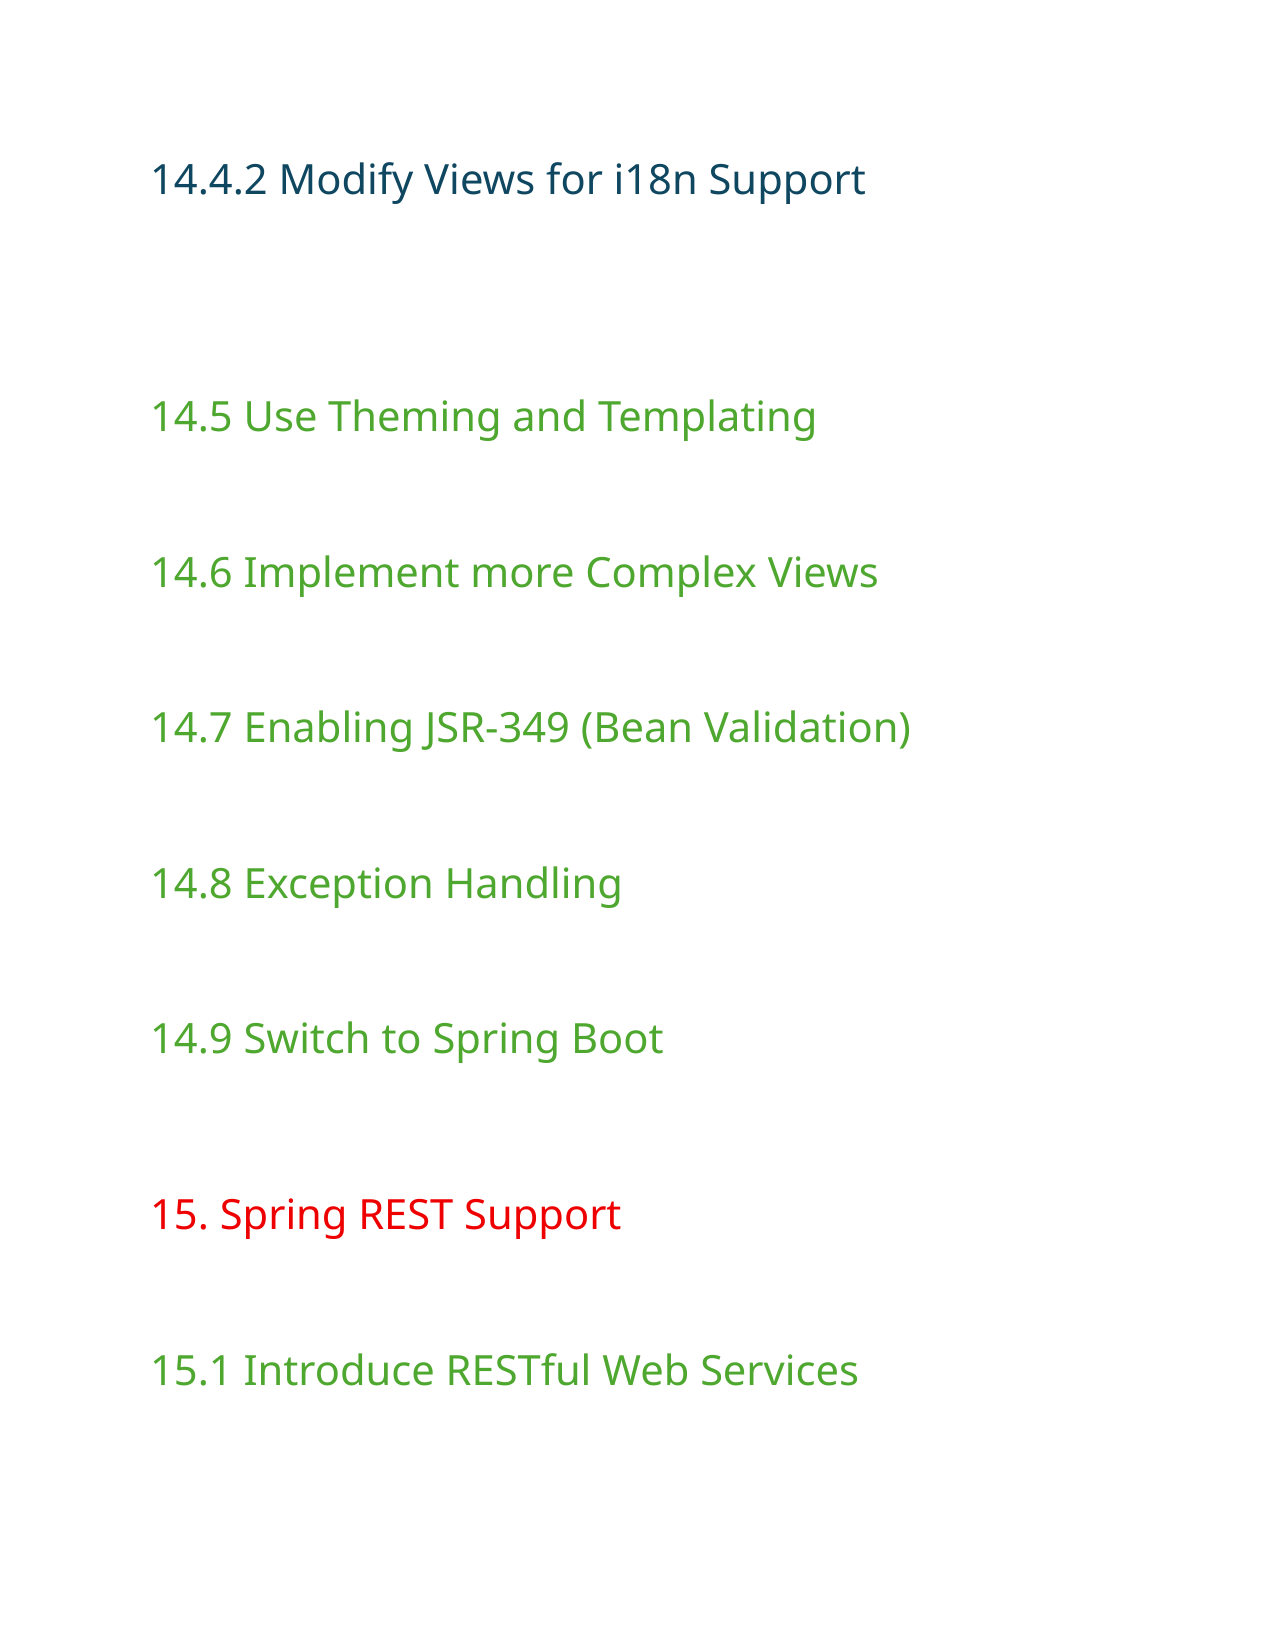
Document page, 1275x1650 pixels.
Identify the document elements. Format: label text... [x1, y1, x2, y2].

subtitle 15.1 Introduce RESTful Web Services [150, 1341, 1125, 1397]
subtitle 14.8 Exception Handling [150, 853, 1125, 910]
subtitle 14.5 Use Theming and Templating [150, 387, 1125, 444]
subtitle 14.4.2 Modify Views for i18n Support [150, 150, 1125, 207]
subtitle 14.9 Switch to Spring Boot [150, 1009, 1125, 1066]
subtitle 15. Spring REST Support [150, 1185, 1125, 1242]
subtitle 14.7 Enabling JSR-349 (Bean Validation) [150, 698, 1125, 755]
subtitle 14.6 Implement more Complex Views [150, 543, 1125, 599]
